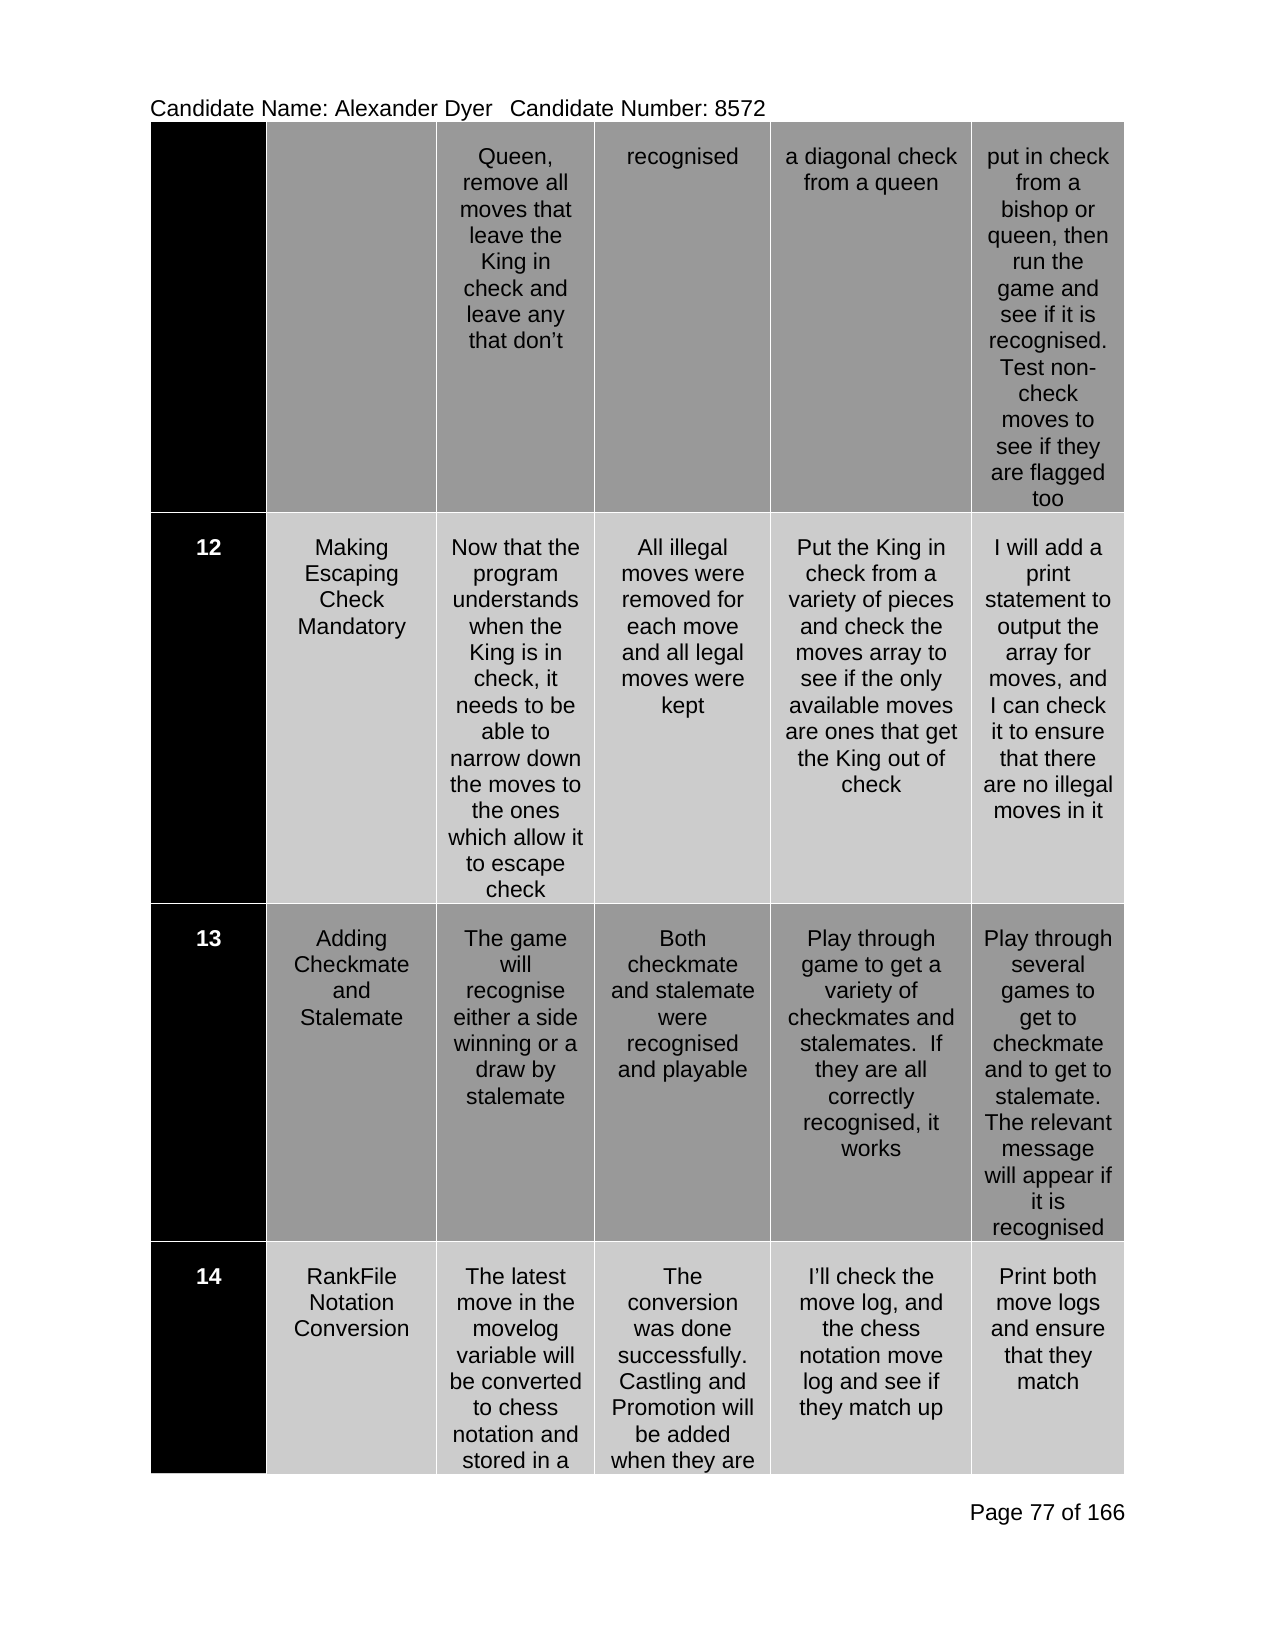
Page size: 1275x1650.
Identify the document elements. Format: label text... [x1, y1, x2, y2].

table_cell 11 [151, 122, 266, 512]
table_cell Play through several games to get to checkmate and to get to stalemate. The relevant message will appear if it is recognised [972, 904, 1124, 1241]
table_cell The game will recognise either a side winning or a draw by stalemate [437, 904, 594, 1241]
table_cell All illegal moves were removed for each move and all legal moves were kept [595, 513, 770, 903]
table_cell I will add a print statement to output the array for moves, and I can check it to ensure that there are no illegal moves in it [972, 513, 1124, 903]
table_cell 12 [151, 513, 266, 903]
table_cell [267, 122, 436, 512]
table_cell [771, 1242, 971, 1473]
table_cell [771, 122, 971, 512]
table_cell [972, 122, 1124, 512]
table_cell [437, 122, 594, 512]
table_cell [595, 122, 770, 512]
table_cell Making Escaping Check Mandatory [267, 513, 436, 903]
table_cell Adding Checkmate and Stalemate [267, 904, 436, 1241]
table_cell Put the King in check from a variety of pieces and check the moves array to see if the only available moves are ones that get the King out of check [771, 513, 971, 903]
table_cell Both checkmate and stalemate were recognised and playable [595, 904, 770, 1241]
table_cell 13 [151, 904, 266, 1241]
table_cell Play through game to get a variety of checkmates and stalemates. If they are all correctly recognised, it works [771, 904, 971, 1241]
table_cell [267, 1242, 436, 1473]
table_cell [595, 1242, 770, 1473]
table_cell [437, 1242, 594, 1473]
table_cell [972, 1242, 1124, 1473]
table_cell 14 [151, 1242, 266, 1473]
table_cell Now that the program understands when the King is in check, it needs to be able to narrow down the moves to the ones which allow it to escape check [437, 513, 594, 903]
